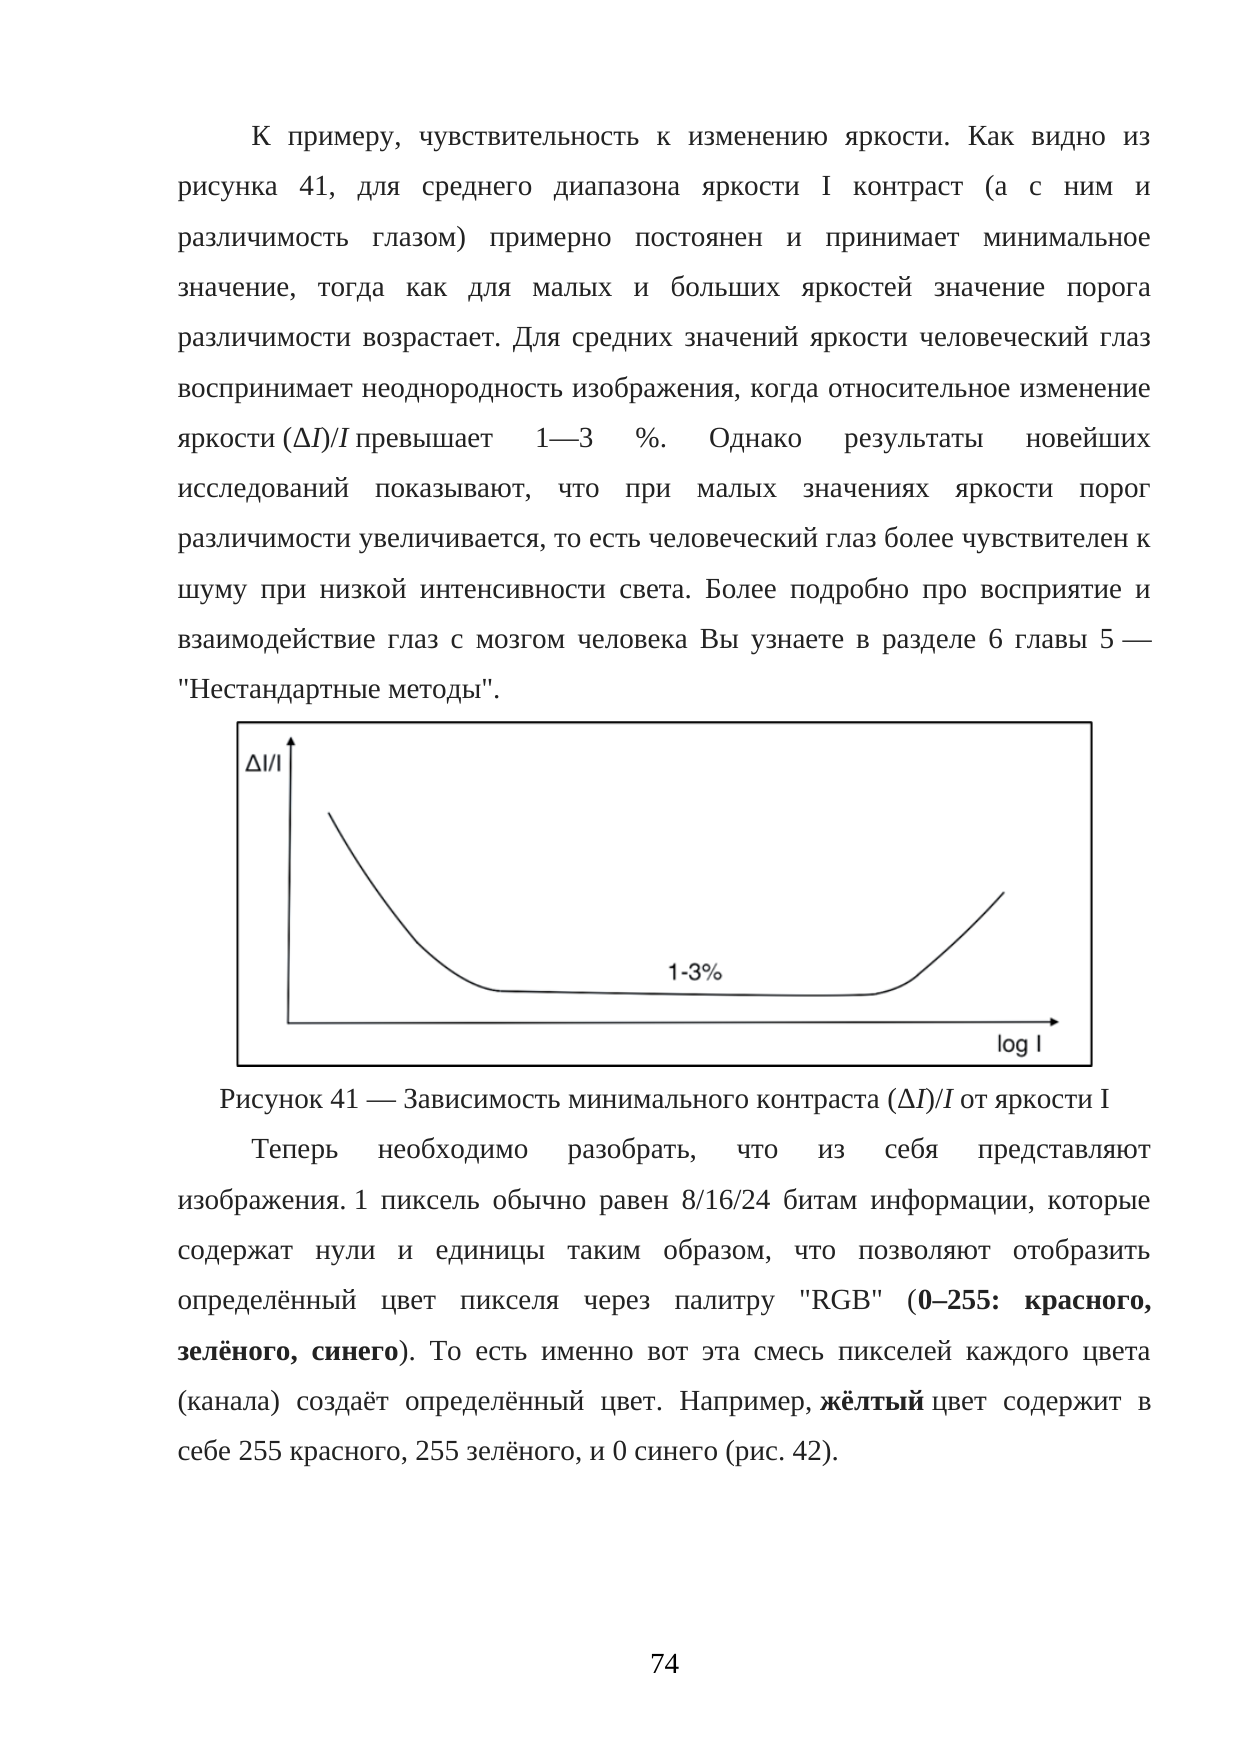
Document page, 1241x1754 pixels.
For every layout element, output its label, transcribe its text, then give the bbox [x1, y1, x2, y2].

picture [236, 721, 1093, 1067]
text Теперь необходимо разобрать, что из себя представляют изображения. 1 пиксель обычно равен 8/16/24 битам информации, которые содержат нули и единицы таким образом, что позволяют отобразить определённый цвет пикселя через палитру "RGB" (0–255: красного, зелёного, синего). То есть именно вот эта смесь пикселей каждого цвета (канала) создаёт определённый цвет. Например, жёлтый цвет содержит в себе 255 красного, 255 зелёного, и 0 синего (рис. 42). [177, 1132, 1152, 1467]
text Рисунок 41 — Зависимость минимального контраста (ΔI)/I от яркости I [177, 1081, 1152, 1115]
text К примеру, чувствительность к изменению яркости. Как видно из рисунка 41, для среднего диапазона яркости I контраст (а с ним и различимость глазом) примерно постоянен и принимает минимальное значение, тогда как для малых и больших яркостей значение порога различимости возрастает. Для средних значений яркости человеческий глаз воспринимает неоднородность изображения, когда относительное изменение яркости (ΔI)/I превышает 1—3 %. Однако результаты новейших исследований показывают, что при малых значениях яркости порог различимости увеличивается, то есть человеческий глаз более чувствителен к шуму при низкой интенсивности света. Более подробно про восприятие и взаимодействие глаз с мозгом человека Вы узнаете в разделе 6 главы 5 — "Нестандартные методы". [177, 118, 1152, 705]
